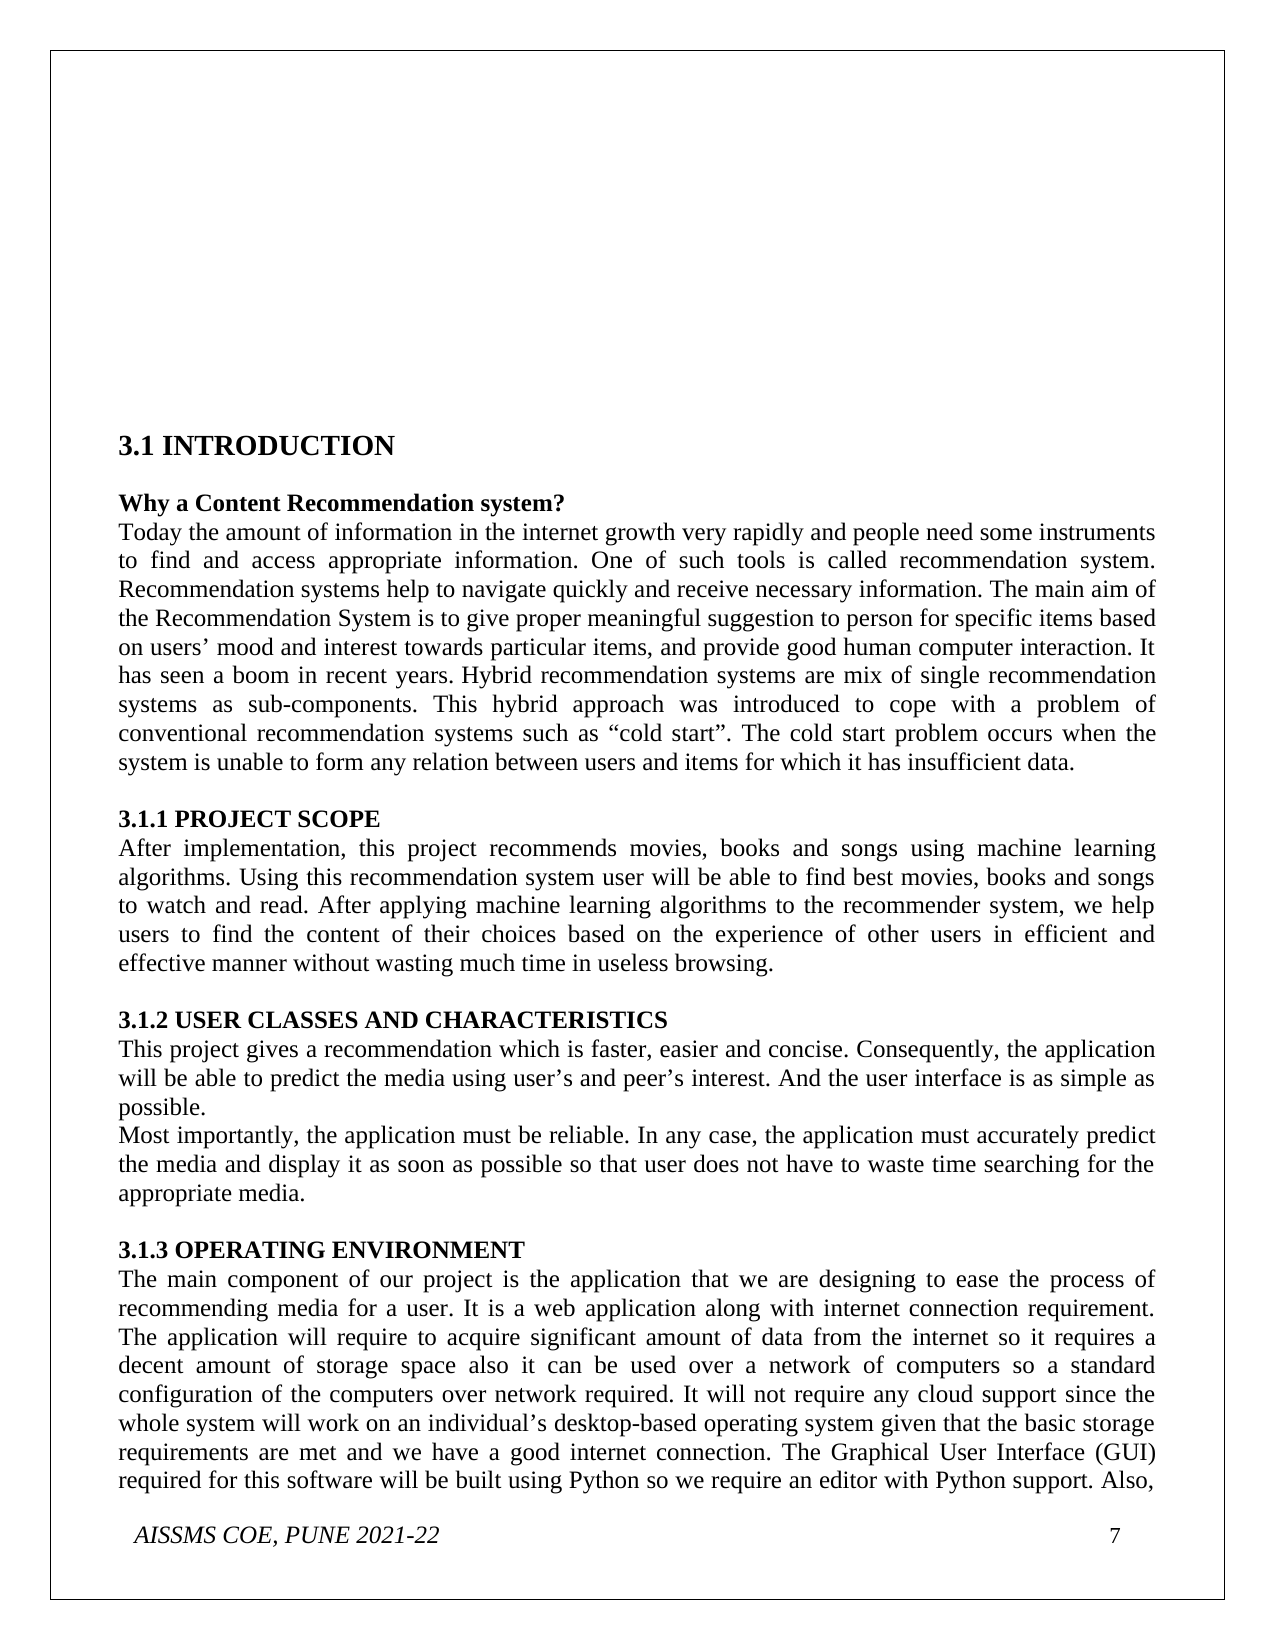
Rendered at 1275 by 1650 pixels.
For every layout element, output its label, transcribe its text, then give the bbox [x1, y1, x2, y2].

text After implementation, this project recommends movies, books and songs using machine learning algorithms. Using this recommendation system user will be able to find best movies, books and songs to watch and read. After applying machine learning algorithms to the recommender system, we help users to find the content of their choices based on the experience of other users in efficient and effective manner without wasting much time in useless browsing. [118, 833, 1157, 977]
text Today the amount of information in the internet growth very rapidly and people need some instruments to find and access appropriate information. One of such tools is called recommendation system. Recommendation systems help to navigate quickly and receive necessary information. The main aim of the Recommendation System is to give proper meaningful suggestion to person for specific items based on users’ mood and interest towards particular items, and provide good human computer interaction. It has seen a boom in recent years. Hybrid recommendation systems are mix of single recommendation systems as sub-components. This hybrid approach was introduced to cope with a problem of conventional recommendation systems such as “cold start”. The cold start problem occurs when the system is unable to form any relation between users and items for which it has insufficient data. [118, 517, 1157, 775]
text 3.1.2 USER CLASSES AND CHARACTERISTICS [118, 1005, 1157, 1034]
text Most importantly, the application must be reliable. In any case, the application must accurately predict the media and display it as soon as possible so that user does not have to waste time searching for the appropriate media. [118, 1120, 1157, 1207]
text 3.1.3 OPERATING ENVIRONMENT [118, 1235, 1157, 1264]
text 3.1.1 PROJECT SCOPE [118, 804, 1157, 833]
text 3.1 INTRODUCTION [118, 428, 1157, 462]
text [118, 1264, 1157, 1494]
text Why a Content Recommendation system? [118, 488, 1157, 517]
text This project gives a recommendation which is faster, easier and concise. Consequently, the application will be able to predict the media using user’s and peer’s interest. And the user interface is as simple as possible. [118, 1034, 1157, 1120]
